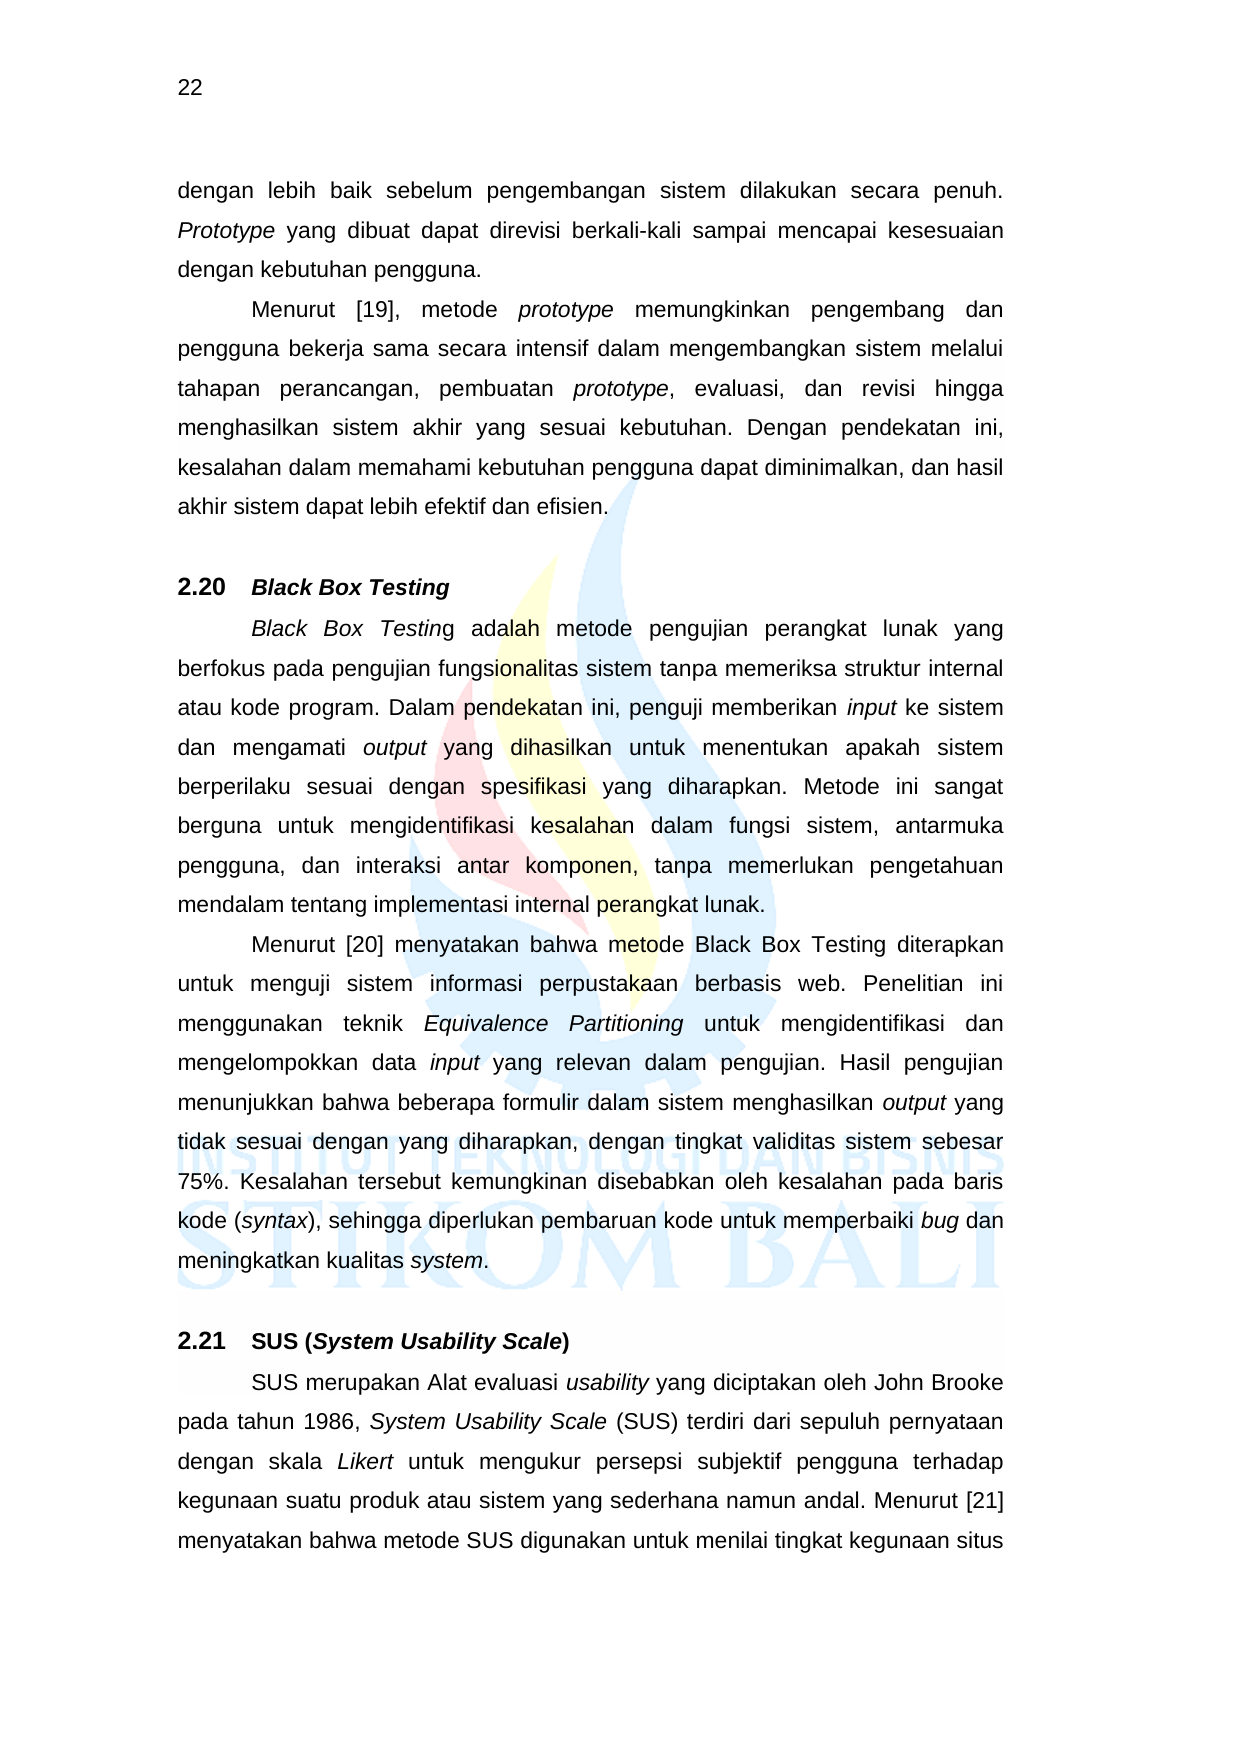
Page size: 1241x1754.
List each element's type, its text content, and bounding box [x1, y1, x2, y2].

text Black Box Testing adalah metode pengujian perangkat lunak yang berfokus pada pengujian fungsionalitas sistem tanpa memeriksa struktur internal atau kode program. Dalam pendekatan ini, penguji memberikan input ke sistem dan mengamati output yang dihasilkan untuk menentukan apakah sistem berperilaku sesuai dengan spesifikasi yang diharapkan. Metode ini sangat berguna untuk mengidentifikasi kesalahan dalam fungsi sistem, antarmuka pengguna, dan interaksi antar komponen, tanpa memerlukan pengetahuan mendalam tentang implementasi internal perangkat lunak. [177, 615, 1004, 918]
list Black Box Testing [177, 572, 1004, 601]
list SUS (System Usability Scale) [177, 1326, 1004, 1354]
text Menurut menyatakan bahwa metode Black Box Testing diterapkan untuk menguji sistem informasi perpustakaan berbasis web. Penelitian ini menggunakan teknik Equivalence Partitioning untuk mengidentifikasi dan mengelompokkan data input yang relevan dalam pengujian. Hasil pengujian menunjukkan bahwa beberapa formulir dalam sistem menghasilkan output yang tidak sesuai dengan yang diharapkan, dengan tingkat validitas sistem sebesar 75%. Kesalahan tersebut kemungkinan disebabkan oleh kesalahan pada baris kode (syntax), sehingga diperlukan pembaruan kode untuk memperbaiki bug dan meningkatkan kualitas system. [177, 931, 1004, 1273]
text Menurut , metode prototype memungkinkan pengembang dan pengguna bekerja sama secara intensif dalam mengembangkan sistem melalui tahapan perancangan, pembuatan prototype, evaluasi, dan revisi hingga menghasilkan sistem akhir yang sesuai kebutuhan. Dengan pendekatan ini, kesalahan dalam memahami kebutuhan pengguna dapat diminimalkan, dan hasil akhir sistem dapat lebih efektif dan efisien. [177, 296, 1004, 519]
